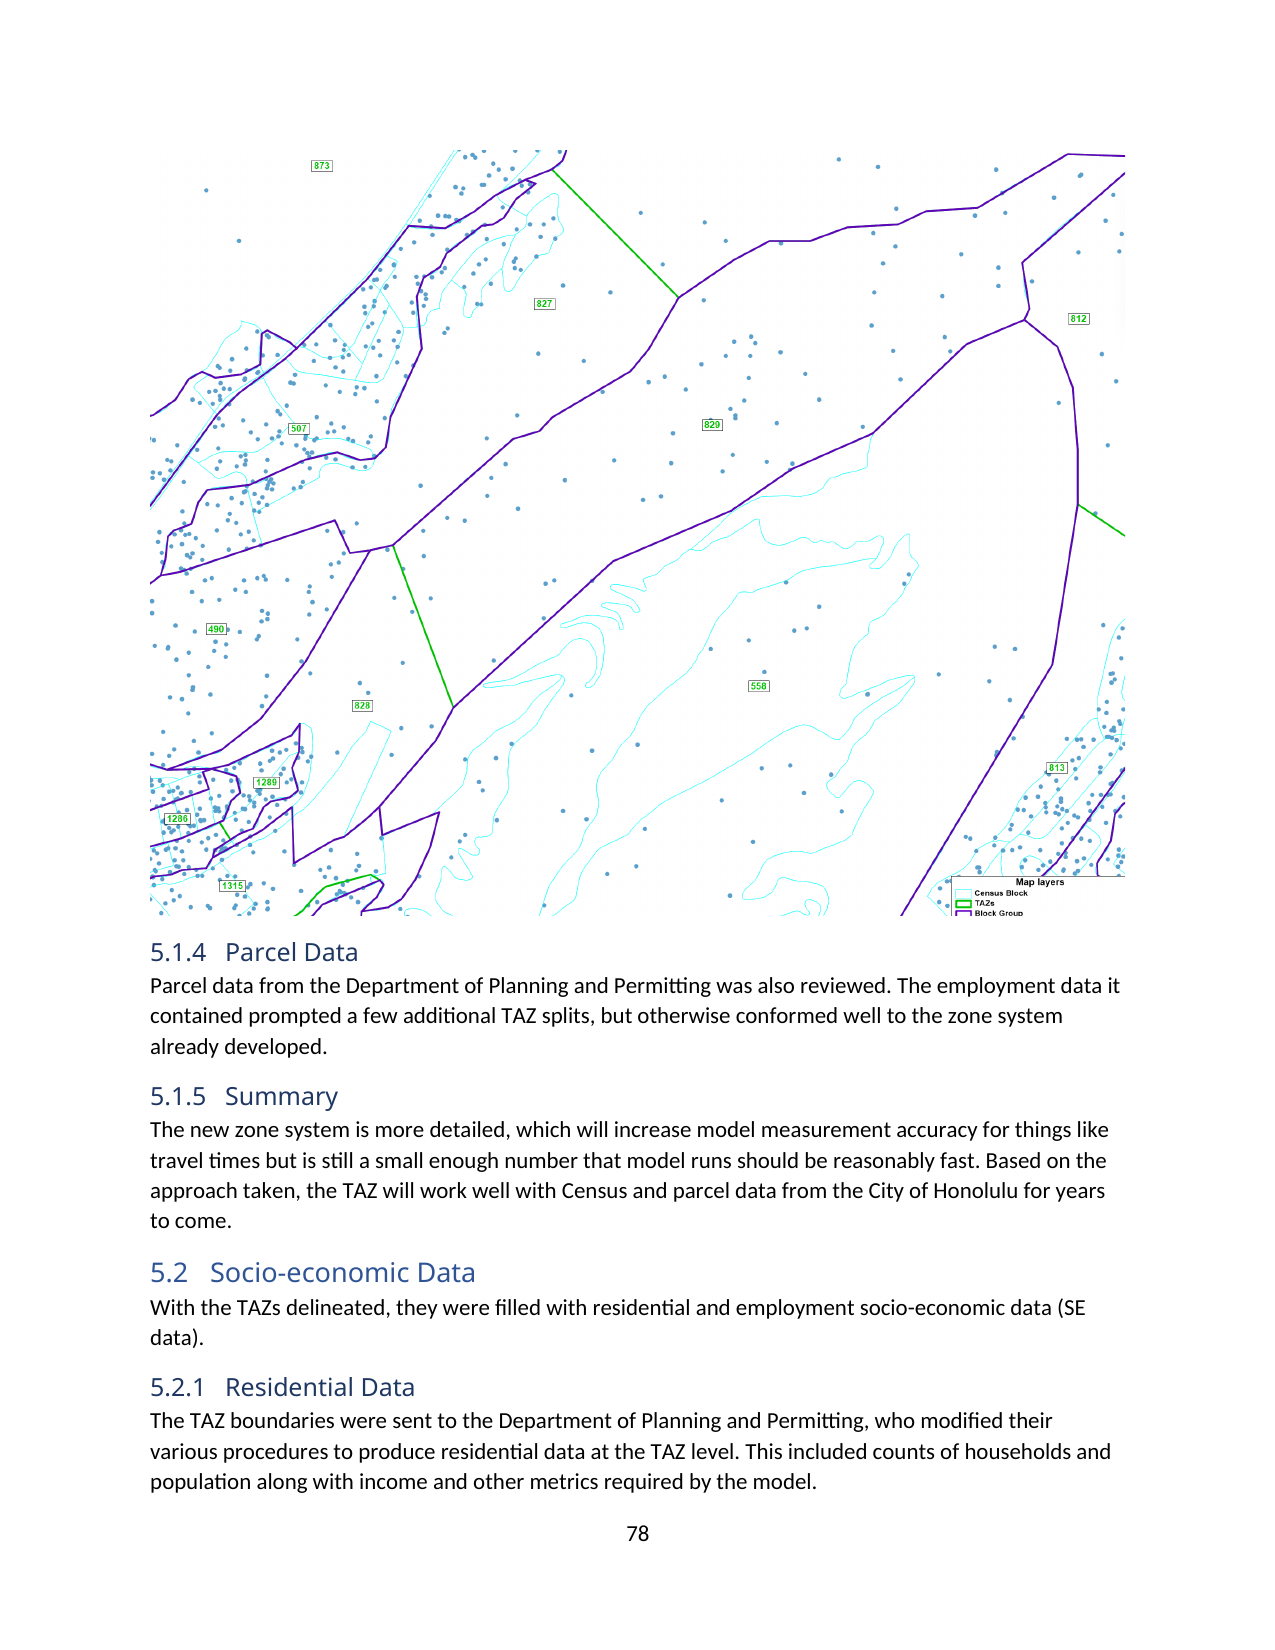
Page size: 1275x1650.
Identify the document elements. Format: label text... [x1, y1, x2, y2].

text Parcel data from the Department of Planning and Permitting was also reviewed. The employment data it contained prompted a few additional TAZ splits, but otherwise conformed well to the zone system already developed. [150, 971, 1125, 1060]
text The new zone system is more detailed, which will increase model measurement accuracy for things like travel times but is still a small enough number that model runs should be reasonably fast. Based on the approach taken, the TAZ will work well with Census and parcel data from the City of Honolulu for years to come. [150, 1116, 1125, 1234]
subtitle Residential Data [150, 1370, 1125, 1404]
subtitle Socio-economic Data [150, 1253, 1125, 1290]
subtitle Summary [150, 1079, 1125, 1113]
picture [150, 150, 1125, 916]
text The TAZ boundaries were sent to the Department of Planning and Permitting, who modified their various procedures to produce residential data at the TAZ level. This included counts of households and population along with income and other metrics required by the model. [150, 1407, 1125, 1495]
subtitle Parcel Data [150, 935, 1125, 969]
text With the TAZs delineated, they were filled with residential and employment socio-economic data (SE data). [150, 1293, 1125, 1351]
